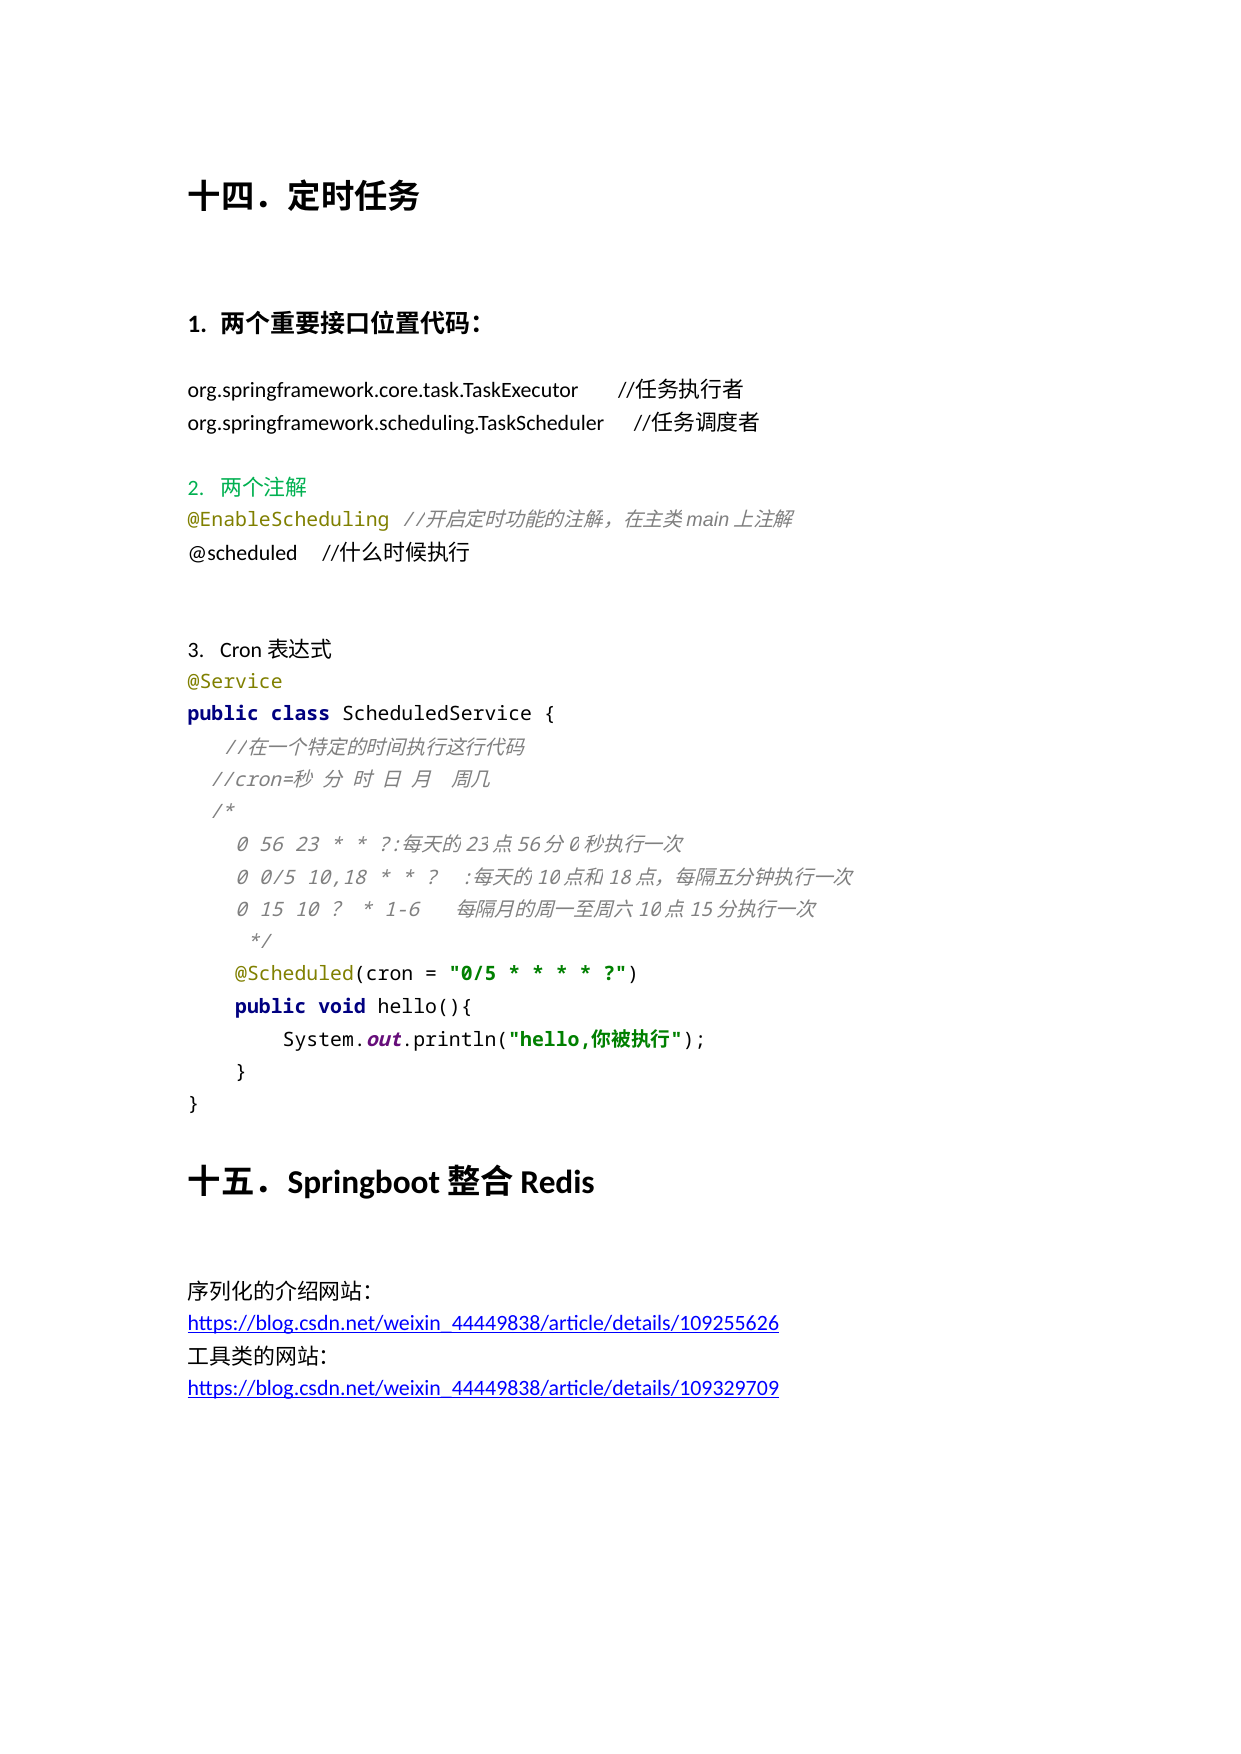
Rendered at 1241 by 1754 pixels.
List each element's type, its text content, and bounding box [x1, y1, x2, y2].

text } [187, 1087, 1053, 1119]
text */ [187, 924, 1053, 957]
text https://blog.csdn.net/weixin_44449838/article/details/109255626 [187, 1306, 1053, 1338]
list 两个注解 [187, 469, 1053, 502]
text 0 56 23 * * ?:每天的23点56分0秒执行一次 [187, 827, 1053, 859]
text System.out.println("hello,你被执行"); [187, 1022, 1053, 1054]
text @Scheduled(cron = "0/5 * * * * ?") [187, 957, 1053, 989]
text 序列化的介绍网站： [187, 1273, 1053, 1306]
text https://blog.csdn.net/weixin_44449838/article/details/109329709 [187, 1371, 1053, 1403]
text } [187, 1054, 1053, 1087]
list @scheduled //什么时候执行 [187, 534, 1053, 567]
subtitle 定时任务 [187, 162, 1053, 227]
list org.springframework.core.task.TaskExecutor //任务执行者 [187, 372, 1053, 404]
subtitle 两个重要接口位置代码： [187, 289, 1053, 354]
text /* [187, 794, 1053, 827]
text 0 0/5 10,18 * * ? :每天的10点和18点，每隔五分钟执行一次 [187, 859, 1053, 892]
text @Service [187, 664, 1053, 697]
subtitle Springboot整合Redis [187, 1147, 1053, 1212]
text public void hello(){ [187, 989, 1053, 1022]
text 工具类的网站： [187, 1338, 1053, 1371]
text 0 15 10 ？ * 1-6 每隔月的周一至周六10点15分执行一次 [187, 892, 1053, 924]
text @EnableScheduling //开启定时功能的注解，在主类main上注解 [187, 502, 1053, 534]
text //在一个特定的时间执行这行代码 [187, 729, 1053, 762]
text public class ScheduledService { [187, 697, 1053, 729]
text //cron=秒 分 时 日 月 周几 [187, 762, 1053, 794]
list org.springframework.scheduling.TaskScheduler //任务调度者 [187, 404, 1053, 437]
list Cron 表达式 [187, 632, 1053, 664]
